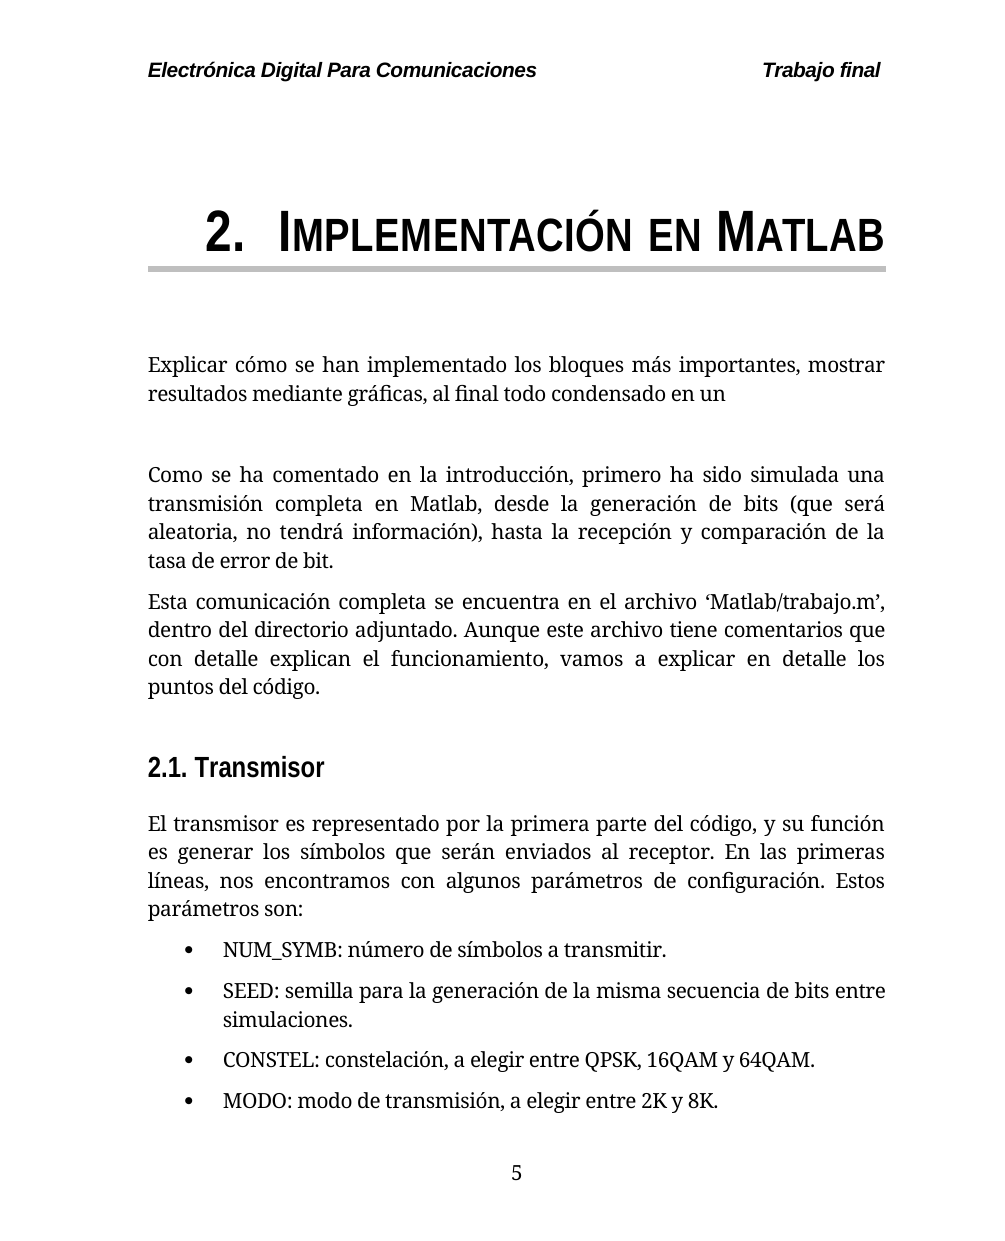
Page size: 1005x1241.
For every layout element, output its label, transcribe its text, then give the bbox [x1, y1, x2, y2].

list MODO: modo de transmisión, a elegir entre 2K y 8K. [185, 1087, 886, 1115]
text Como se ha comentado en la introducción, primero ha sido simulada una transmisión completa en Matlab, desde la generación de bits (que será aleatoria, no tendrá información), hasta la recepción y comparación de la tasa de error de bit. [148, 461, 886, 574]
list SEED: semilla para la generación de la misma secuencia de bits entre simulaciones. [185, 976, 886, 1033]
text Esta comunicación completa se encuentra en el archivo ‘Matlab/trabajo.m’, dentro del directorio adjuntado. Aunque este archivo tiene comentarios que con detalle explican el funcionamiento, vamos a explicar en detalle los puntos del código. [148, 587, 886, 701]
subtitle Transmisor [148, 751, 886, 784]
list NUM_SYMB: número de símbolos a transmitir. [185, 935, 886, 964]
text El transmisor es representado por la primera parte del código, y su función es generar los símbolos que serán enviados al receptor. En las primeras líneas, nos encontramos con algunos parámetros de configuración. Estos parámetros son: [148, 809, 886, 923]
subtitle Implementación en Matlab [148, 197, 886, 266]
text Explicar cómo se han implementado los bloques más importantes, mostrar resultados mediante gráficas, al final todo condensado en un [148, 350, 886, 407]
list CONSTEL: constelación, a elegir entre QPSK, 16QAM y 64QAM. [185, 1046, 886, 1074]
